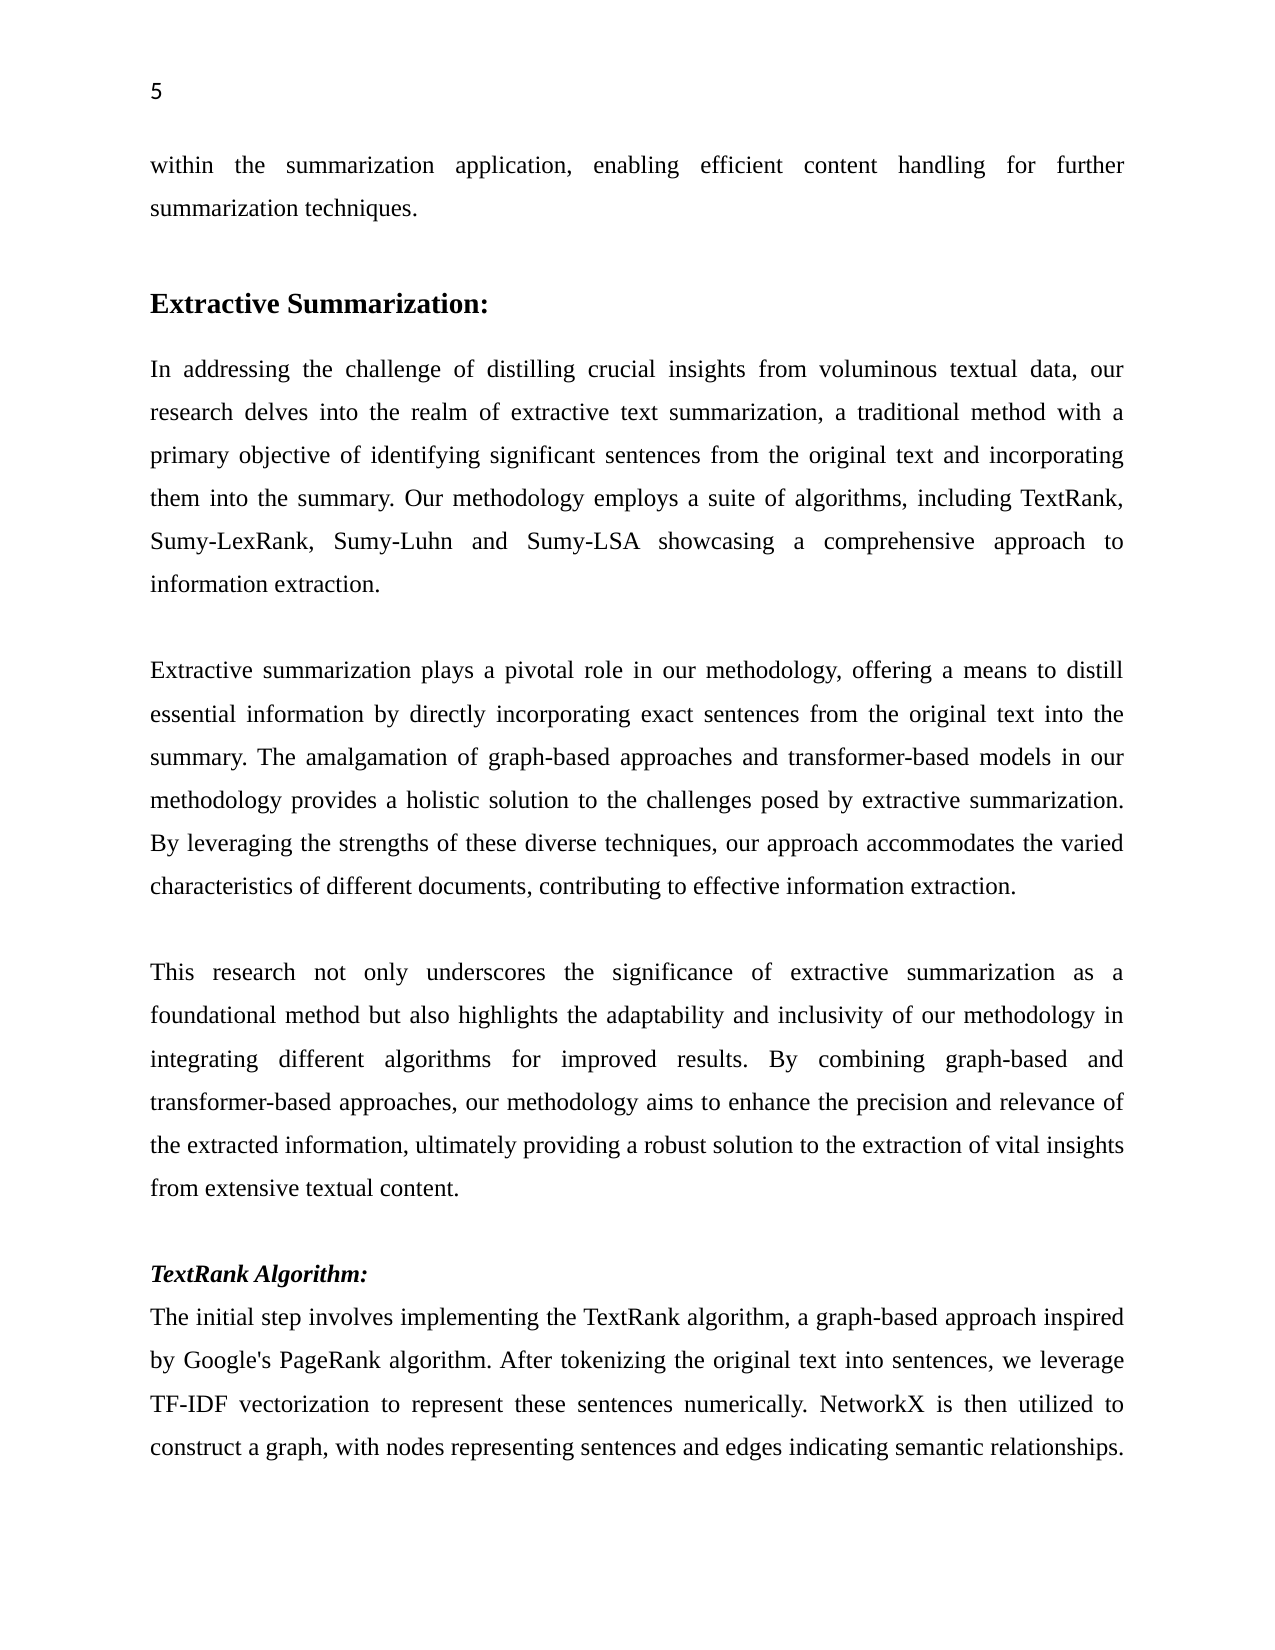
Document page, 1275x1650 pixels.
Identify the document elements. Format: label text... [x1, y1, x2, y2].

text This research not only underscores the significance of extractive summarization as a foundational method but also highlights the adaptability and inclusivity of our methodology in integrating different algorithms for improved results. By combining graph-based and transformer-based approaches, our methodology aims to enhance the precision and relevance of the extracted information, ultimately providing a robust solution to the extraction of vital insights from extensive textual content. [150, 957, 1125, 1202]
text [150, 150, 1125, 222]
text Extractive summarization plays a pivotal role in our methodology, offering a means to distill essential information by directly incorporating exact sentences from the original text into the summary. The amalgamation of graph-based approaches and transformer-based models in our methodology provides a holistic solution to the challenges posed by extractive summarization. By leveraging the strengths of these diverse techniques, our approach accommodates the varied characteristics of different documents, contributing to effective information extraction. [150, 656, 1125, 900]
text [150, 1302, 1125, 1461]
text Extractive Summarization: [150, 287, 1125, 320]
text TextRank Algorithm: [150, 1259, 1125, 1288]
text In addressing the challenge of distilling crucial insights from voluminous textual data, our research delves into the realm of extractive text summarization, a traditional method with a primary objective of identifying significant sentences from the original text and incorporating them into the summary. Our methodology employs a suite of algorithms, including TextRank, Sumy-LexRank, Sumy-Luhn and Sumy-LSA showcasing a comprehensive approach to information extraction. [150, 354, 1125, 598]
